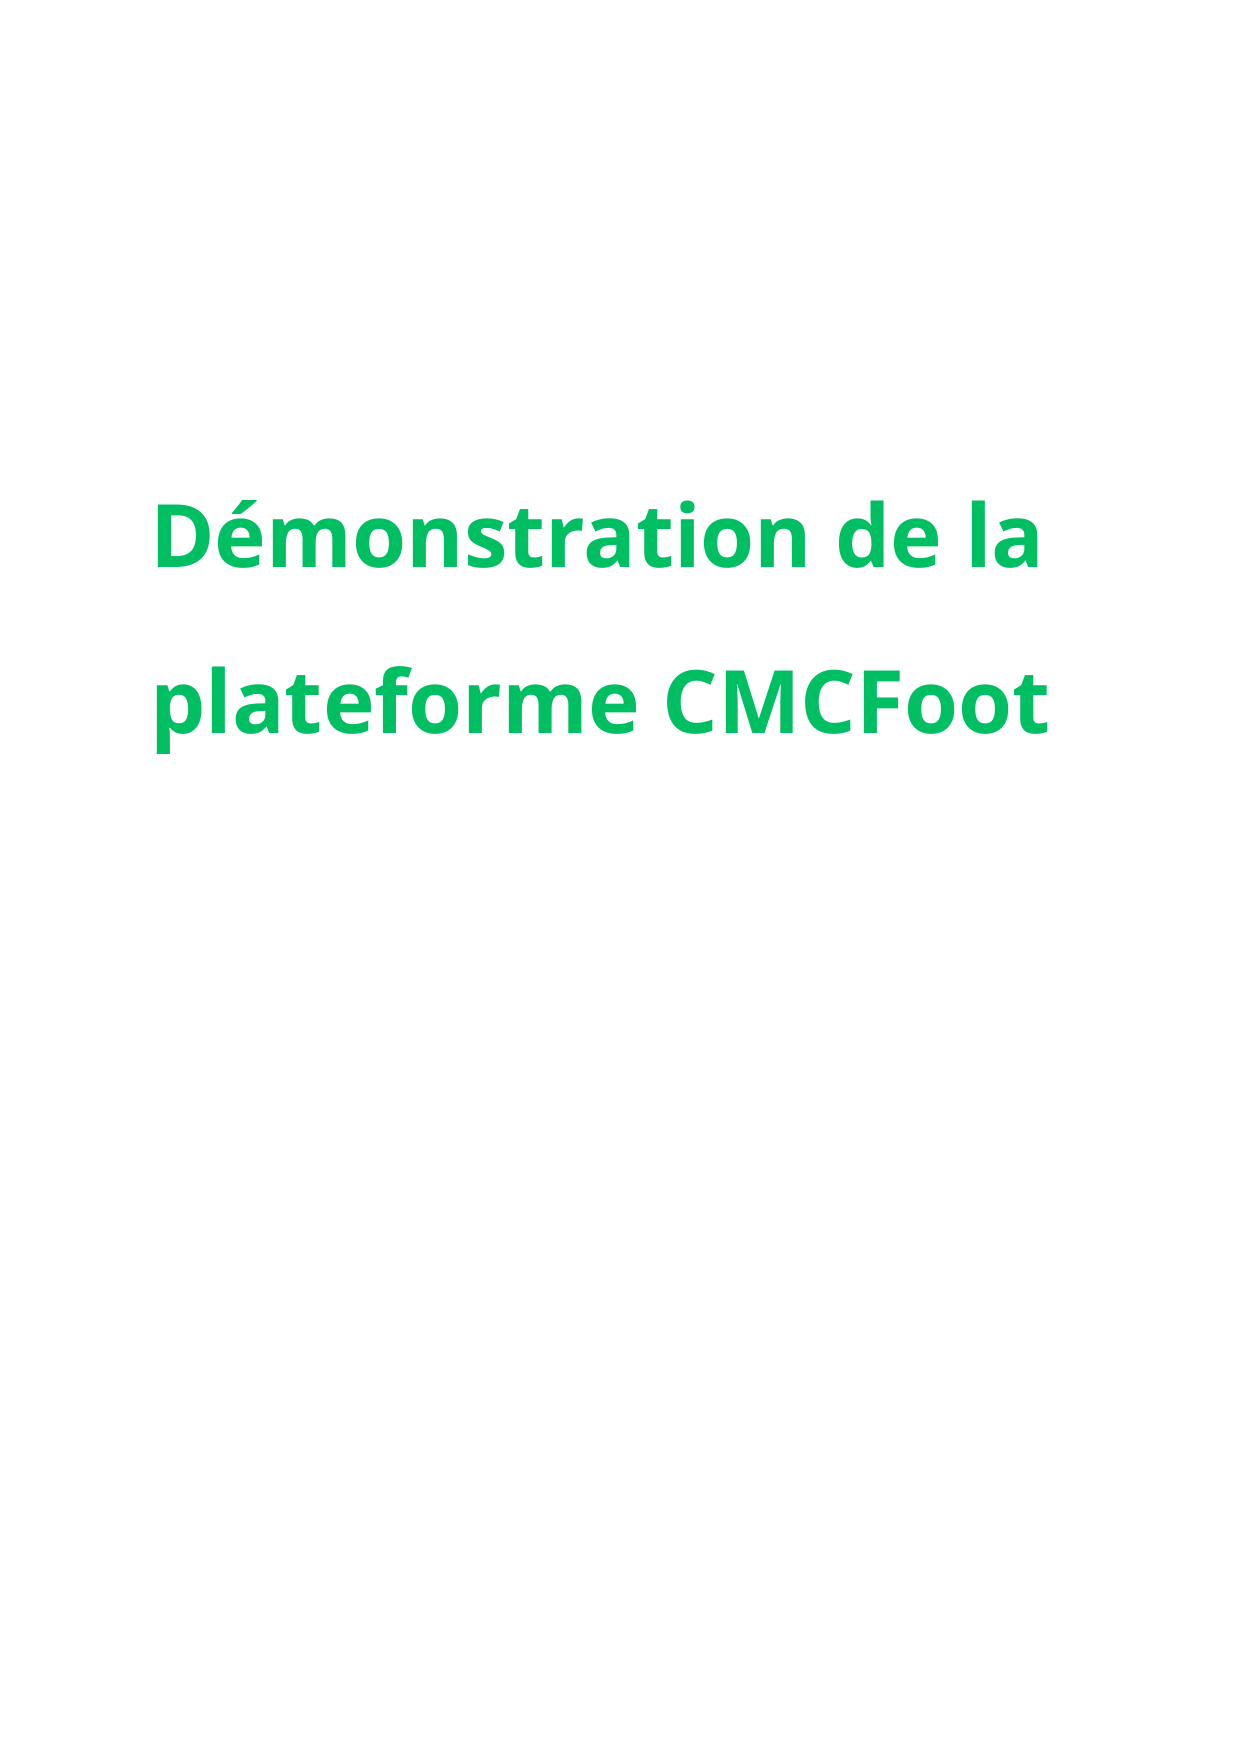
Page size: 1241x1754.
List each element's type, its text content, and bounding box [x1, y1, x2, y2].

text Démonstration de la plateforme CMCFoot [150, 473, 1090, 759]
